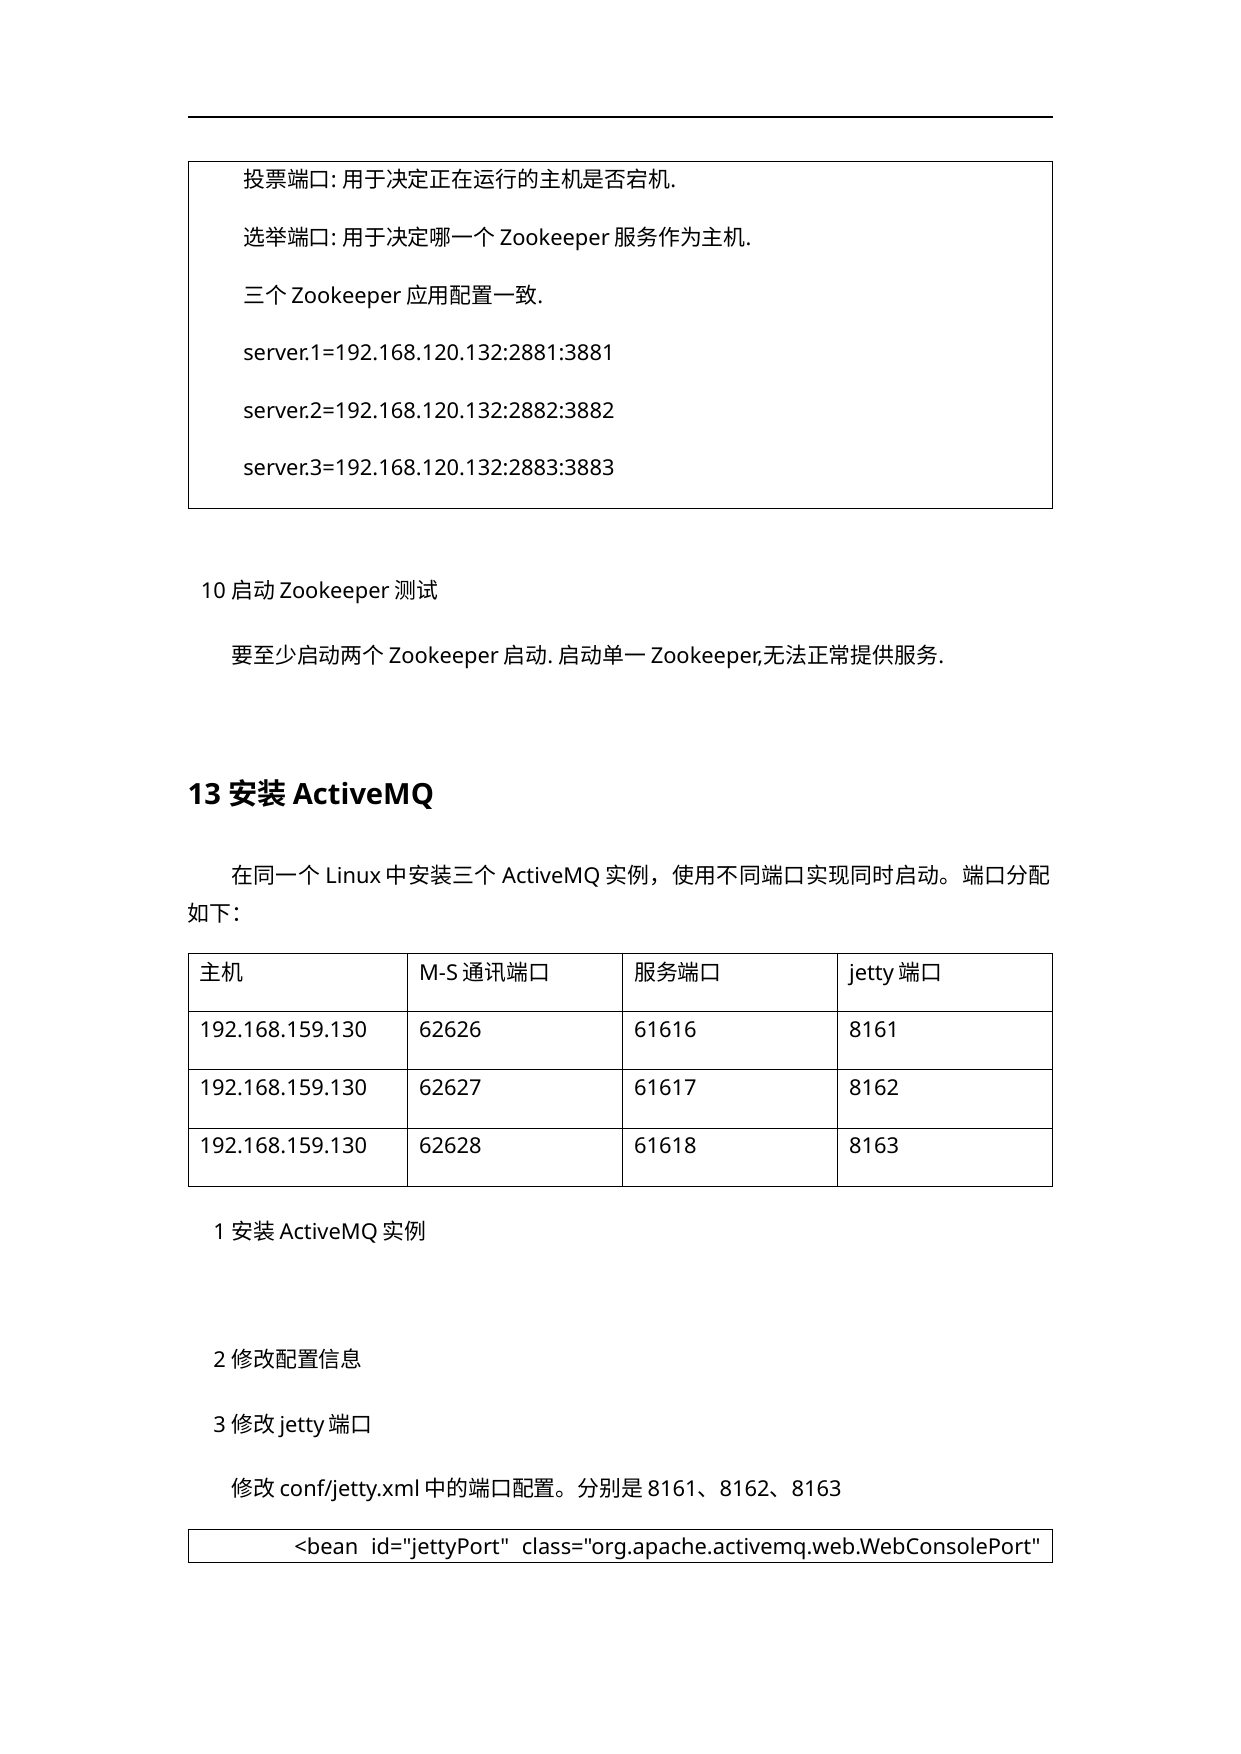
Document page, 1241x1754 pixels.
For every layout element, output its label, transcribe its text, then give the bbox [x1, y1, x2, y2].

table_cell 62628 [408, 1129, 622, 1186]
table_header M-S通讯端口 [408, 954, 622, 1011]
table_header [189, 1530, 1052, 1562]
subtitle 启动Zookeeper测试 [187, 573, 1053, 606]
table_cell 192.168.159.130 [189, 1012, 407, 1069]
subtitle 修改jetty端口 [187, 1406, 1053, 1439]
text 修改conf/jetty.xml中的端口配置。分别是8161、8162、8163 [187, 1471, 1053, 1503]
table_cell 61616 [623, 1012, 837, 1069]
table_cell 61618 [623, 1129, 837, 1186]
subtitle 安装ActiveMQ实例 [187, 1214, 1053, 1246]
text 在同一个Linux中安装三个ActiveMQ实例，使用不同端口实现同时启动。端口分配如下： [187, 858, 1053, 928]
table_header 服务端口 [623, 954, 837, 1011]
table_cell 62627 [408, 1070, 622, 1127]
subtitle 修改配置信息 [187, 1342, 1053, 1374]
table_cell 8162 [838, 1070, 1052, 1127]
subtitle 安装ActiveMQ [187, 759, 1053, 824]
table_cell 8163 [838, 1129, 1052, 1186]
table_cell 192.168.159.130 [189, 1070, 407, 1127]
table_cell 192.168.159.130 [189, 1129, 407, 1186]
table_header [189, 162, 1052, 508]
table_cell 62626 [408, 1012, 622, 1069]
table_header jetty端口 [838, 954, 1052, 1011]
table_cell 61617 [623, 1070, 837, 1127]
table_cell 8161 [838, 1012, 1052, 1069]
text 要至少启动两个Zookeeper启动. 启动单一Zookeeper,无法正常提供服务. [187, 637, 1053, 670]
table_header 主机 [189, 954, 407, 1011]
